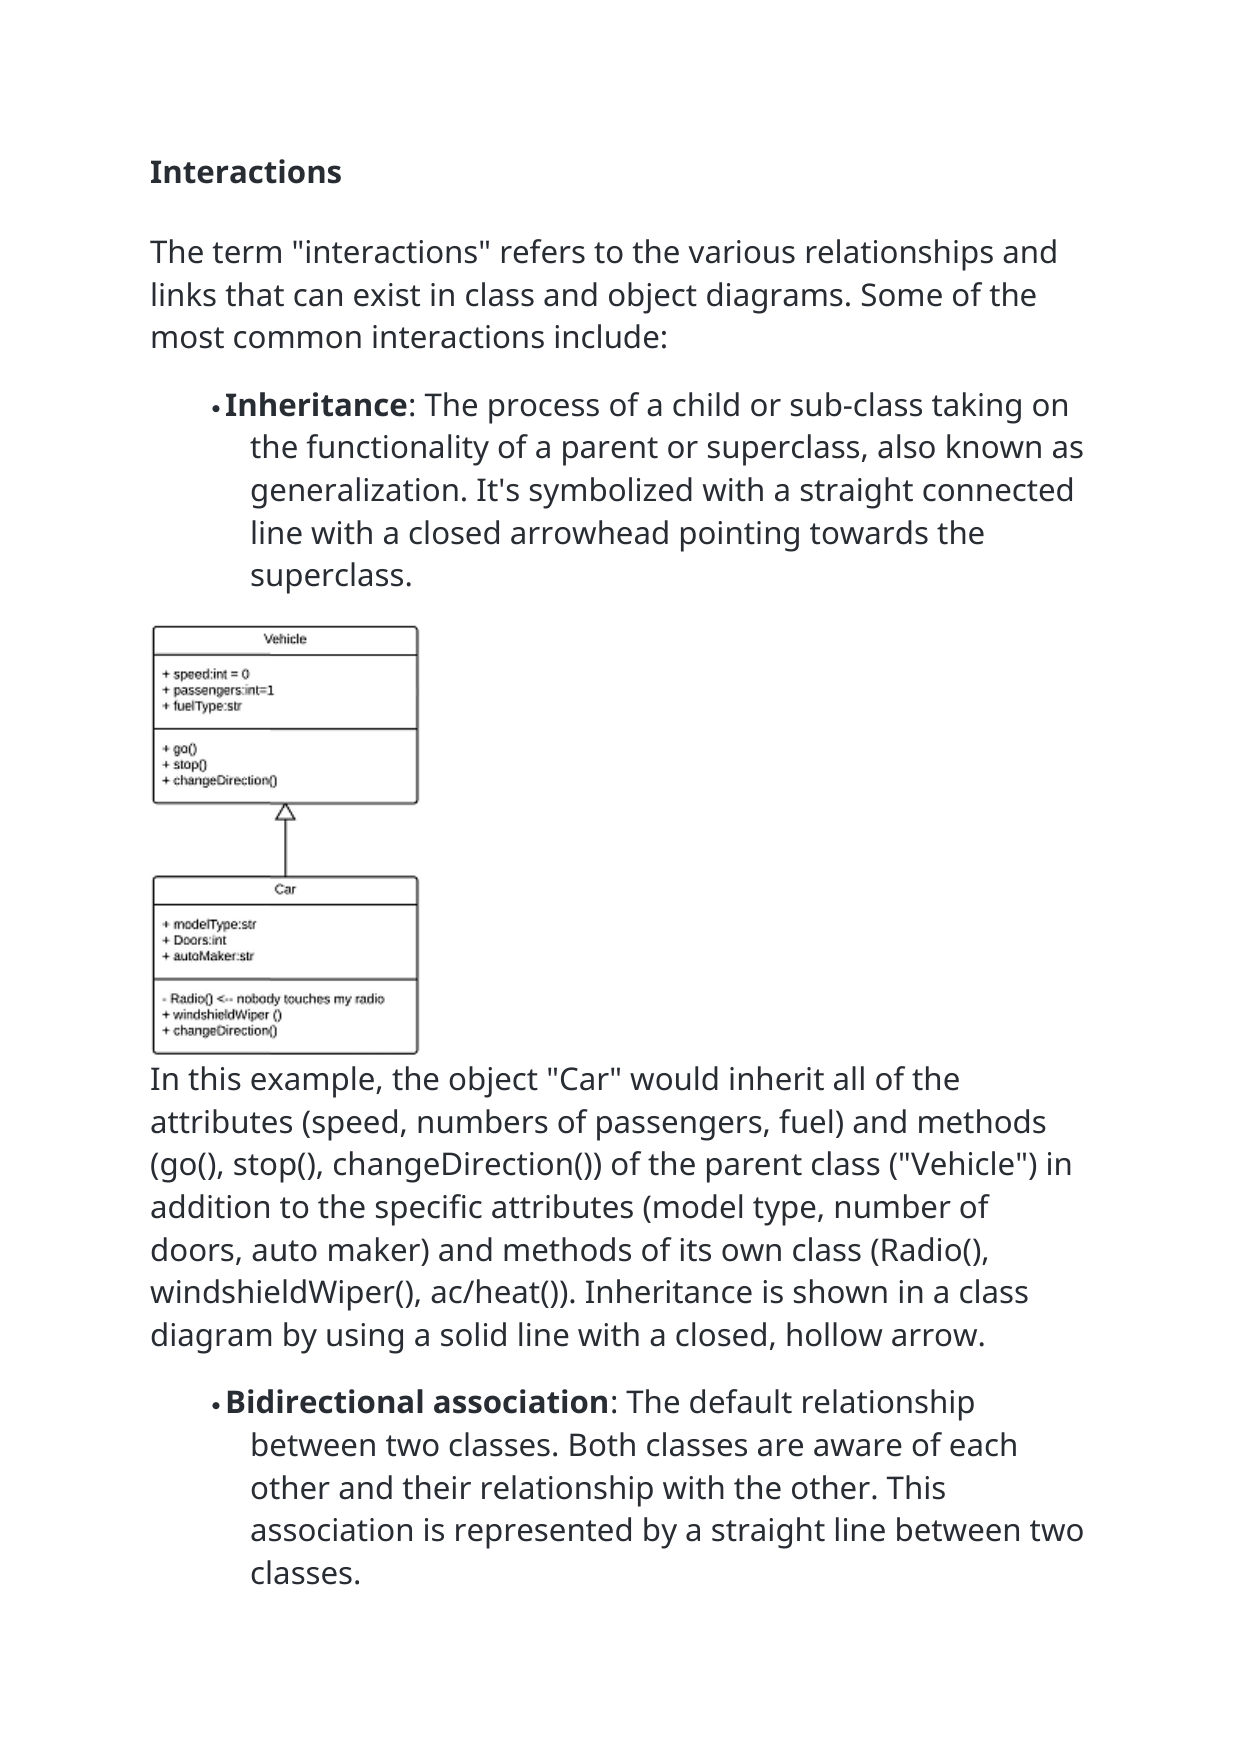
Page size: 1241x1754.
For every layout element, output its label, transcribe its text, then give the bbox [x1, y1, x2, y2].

text The term "interactions" refers to the various relationships and links that can exist in class and object diagrams. Some of the most common interactions include: [150, 230, 1090, 358]
text In this example, the object "Car" would inherit all of the attributes (speed, numbers of passengers, fuel) and methods (go(), stop(), changeDirection()) of the parent class ("Vehicle") in addition to the specific attributes (model type, number of doors, auto maker) and methods of its own class (Radio(), windshieldWiper(), ac/heat()). Inheritance is shown in a class diagram by using a solid line with a closed, hollow arrow. [150, 1057, 1090, 1355]
picture [150, 621, 424, 1058]
list Bidirectional association: The default relationship between two classes. Both classes are aware of each other and their relationship with the other. This association is represented by a straight line between two classes. [212, 1380, 1090, 1593]
text Interactions [150, 150, 1090, 193]
list Inheritance: The process of a child or sub-class taking on the functionality of a parent or superclass, also known as generalization. It's symbolized with a straight connected line with a closed arrowhead pointing towards the superclass. [212, 383, 1090, 596]
